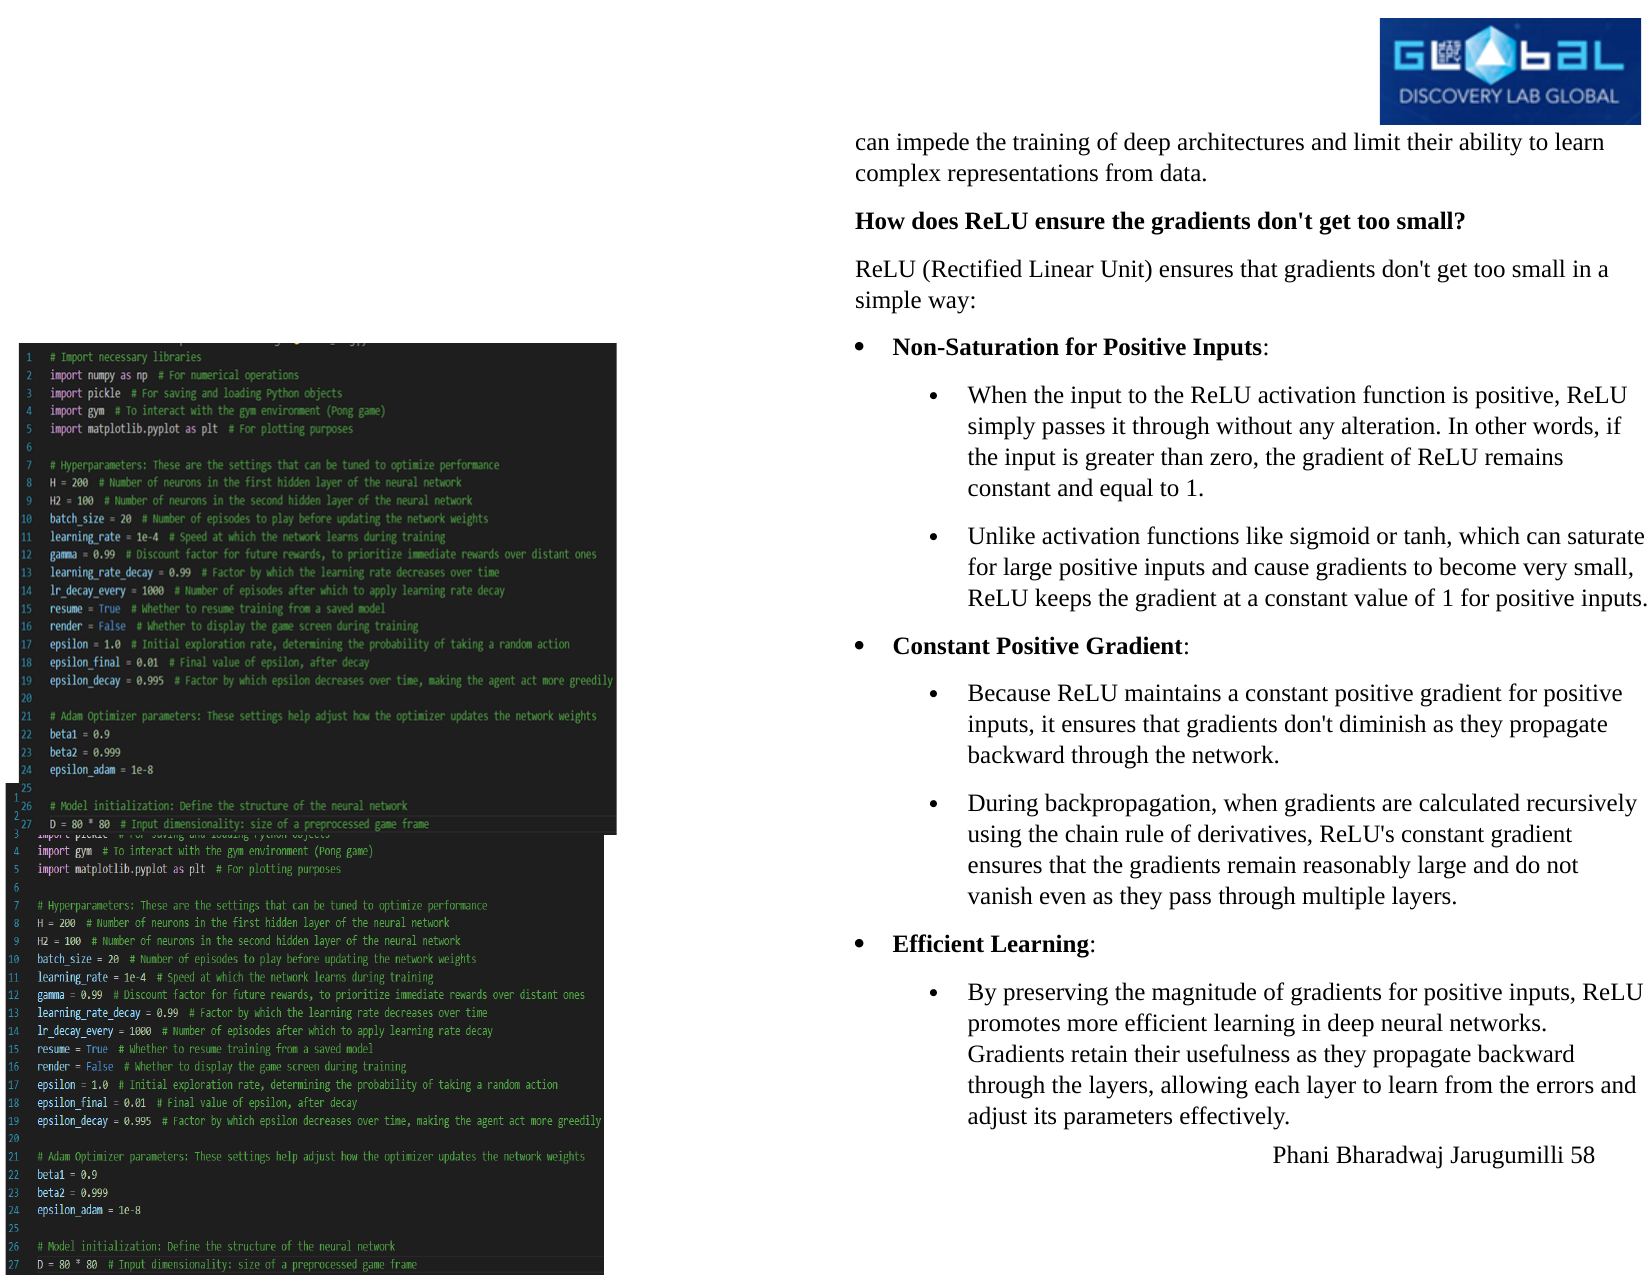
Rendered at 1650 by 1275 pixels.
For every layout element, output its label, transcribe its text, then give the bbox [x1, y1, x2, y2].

list By preserving the magnitude of gradients for positive inputs, ReLU promotes more efficient learning in deep neural networks. Gradients retain their usefulness as they propagate backward through the layers, allowing each layer to learn from the errors and adjust its parameters effectively. [930, 977, 1650, 1130]
text How does ReLU ensure the gradients don't get too small? [855, 206, 1650, 235]
list Non-Saturation for Positive Inputs: [855, 332, 1650, 361]
list Unlike activation functions like sigmoid or tanh, which can saturate for large positive inputs and cause gradients to become very small, ReLU keeps the gradient at a constant value of 1 for positive inputs. [930, 521, 1650, 612]
picture [5, 343, 617, 1275]
picture [1379, 18, 1642, 106]
list During backpropagation, when gradients are calculated recursively using the chain rule of derivatives, ReLU's constant gradient ensures that the gradients remain reasonably large and do not vanish even as they pass through multiple layers. [930, 788, 1650, 910]
list Efficient Learning: [855, 929, 1650, 958]
list Because ReLU maintains a constant positive gradient for positive inputs, it ensures that gradients don't diminish as they propagate backward through the network. [930, 678, 1650, 769]
list When the input to the ReLU activation function is positive, ReLU simply passes it through without any alteration. In other words, if the input is greater than zero, the gradient of ReLU remains constant and equal to 1. [930, 380, 1650, 502]
text ReLU (Rectified Linear Unit) ensures that gradients don't get too small in a simple way: [855, 254, 1650, 313]
list Constant Positive Gradient: [855, 631, 1650, 659]
